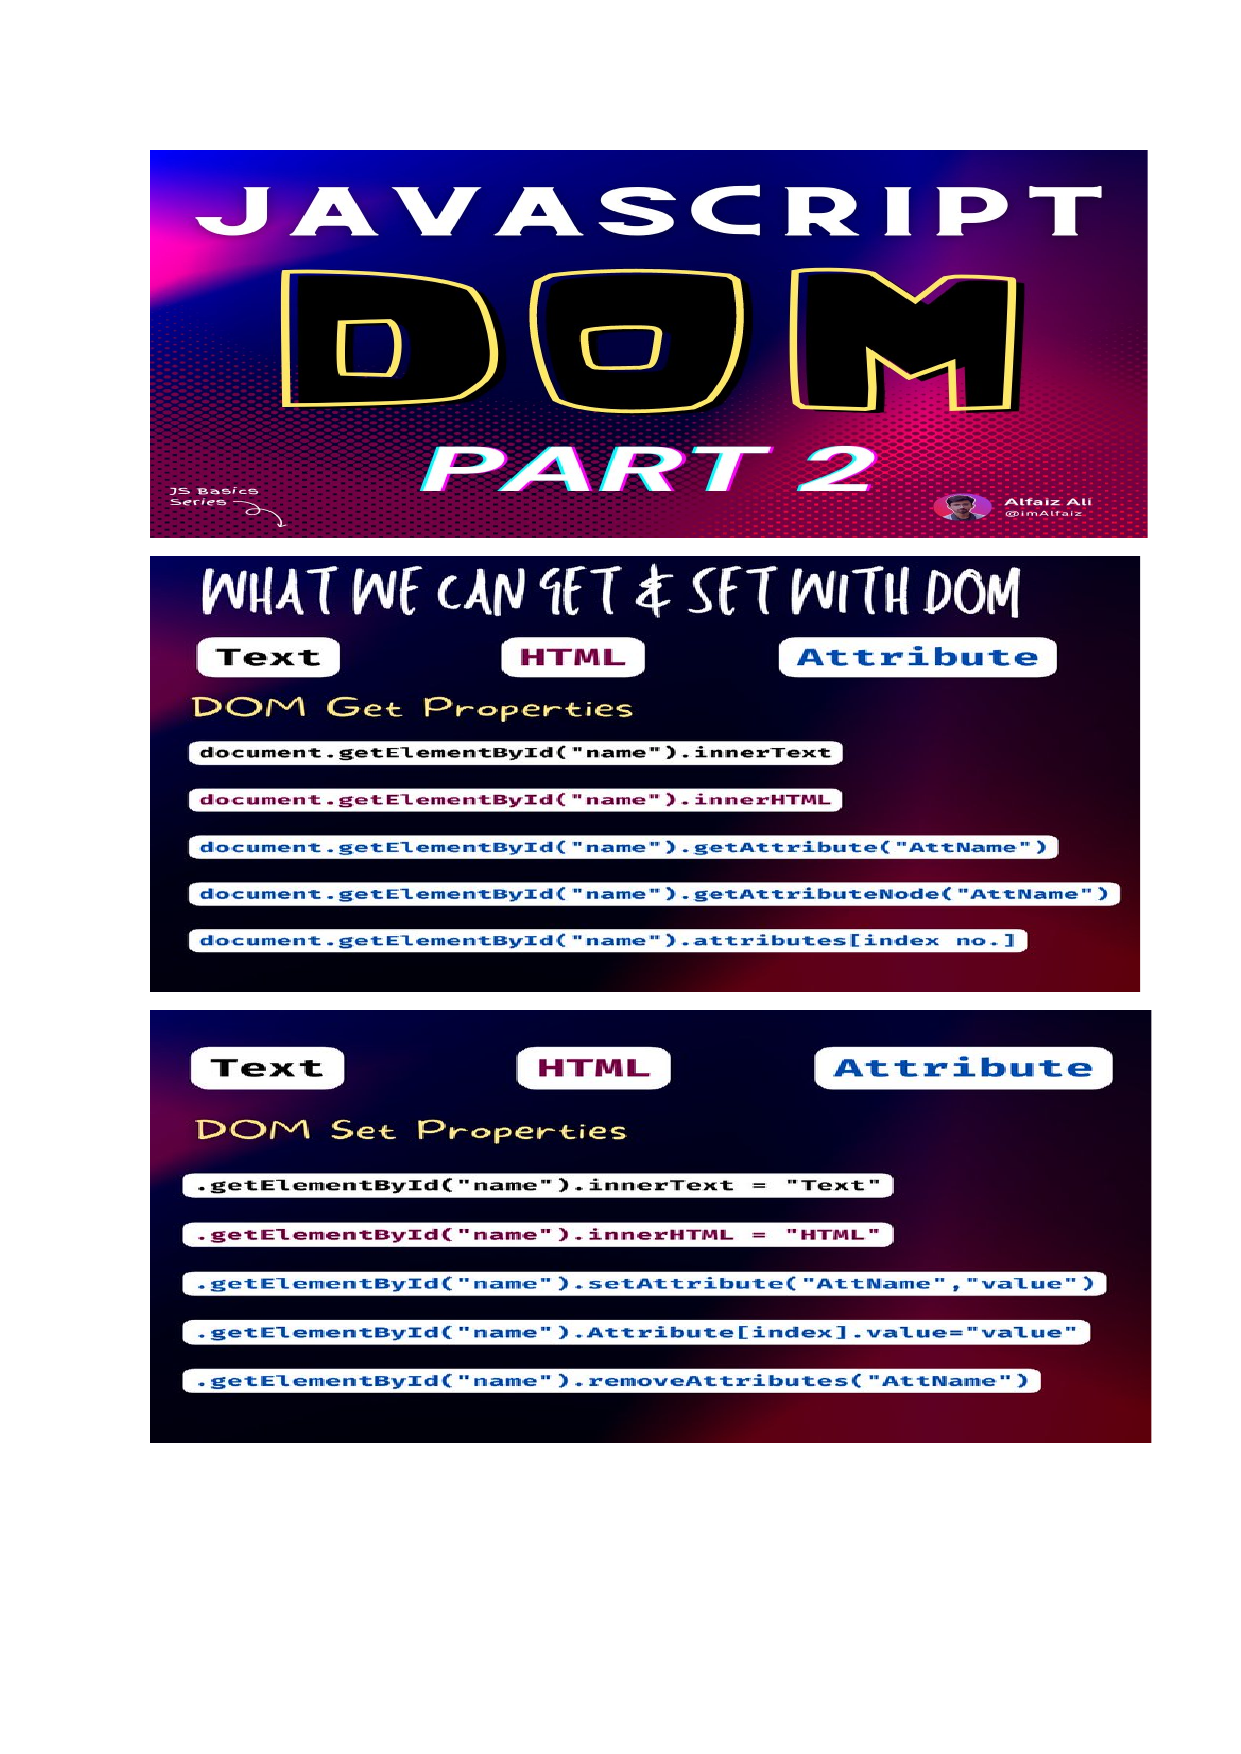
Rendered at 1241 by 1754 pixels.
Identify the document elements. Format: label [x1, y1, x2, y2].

picture [150, 556, 1141, 992]
picture [150, 150, 1148, 538]
picture [150, 1010, 1152, 1443]
